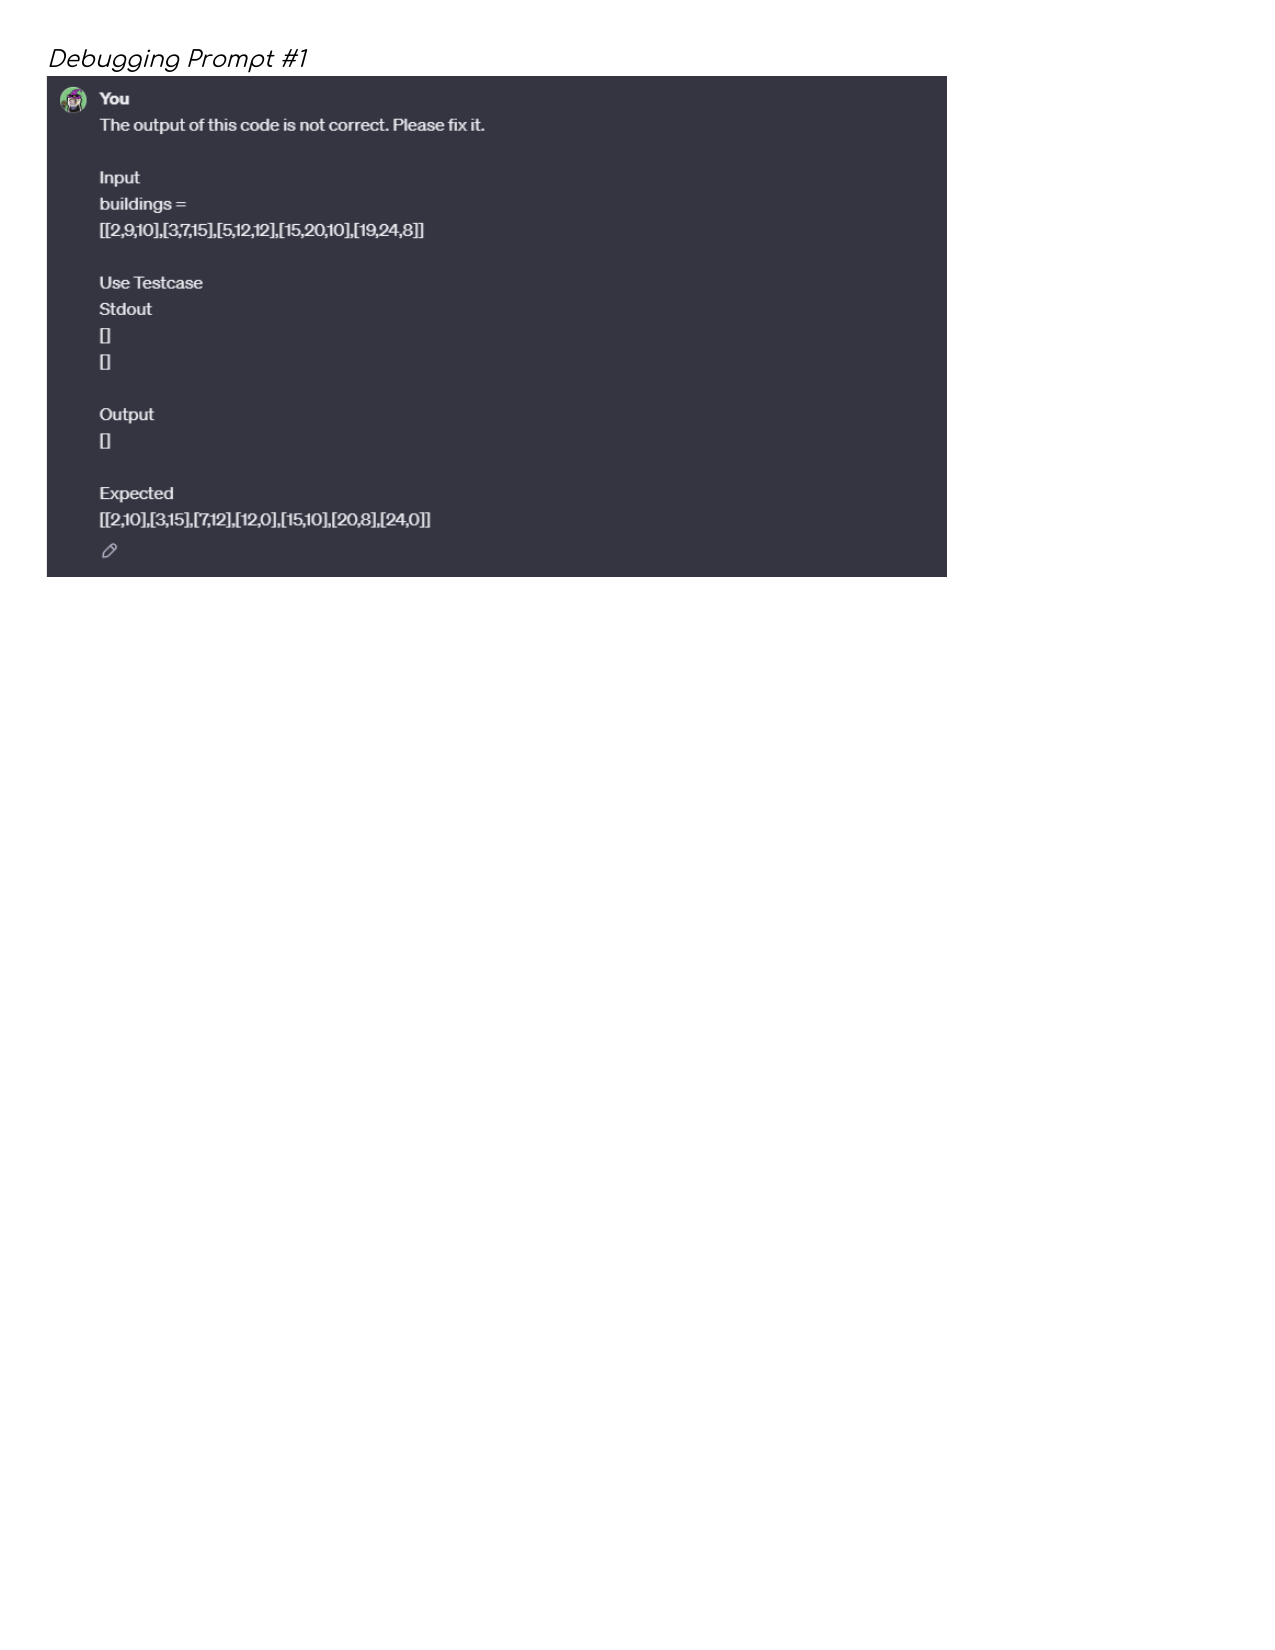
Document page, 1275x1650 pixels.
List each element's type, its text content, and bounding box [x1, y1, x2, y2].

picture [46, 76, 947, 577]
subtitle Debugging Prompt #1 [47, 47, 1209, 72]
